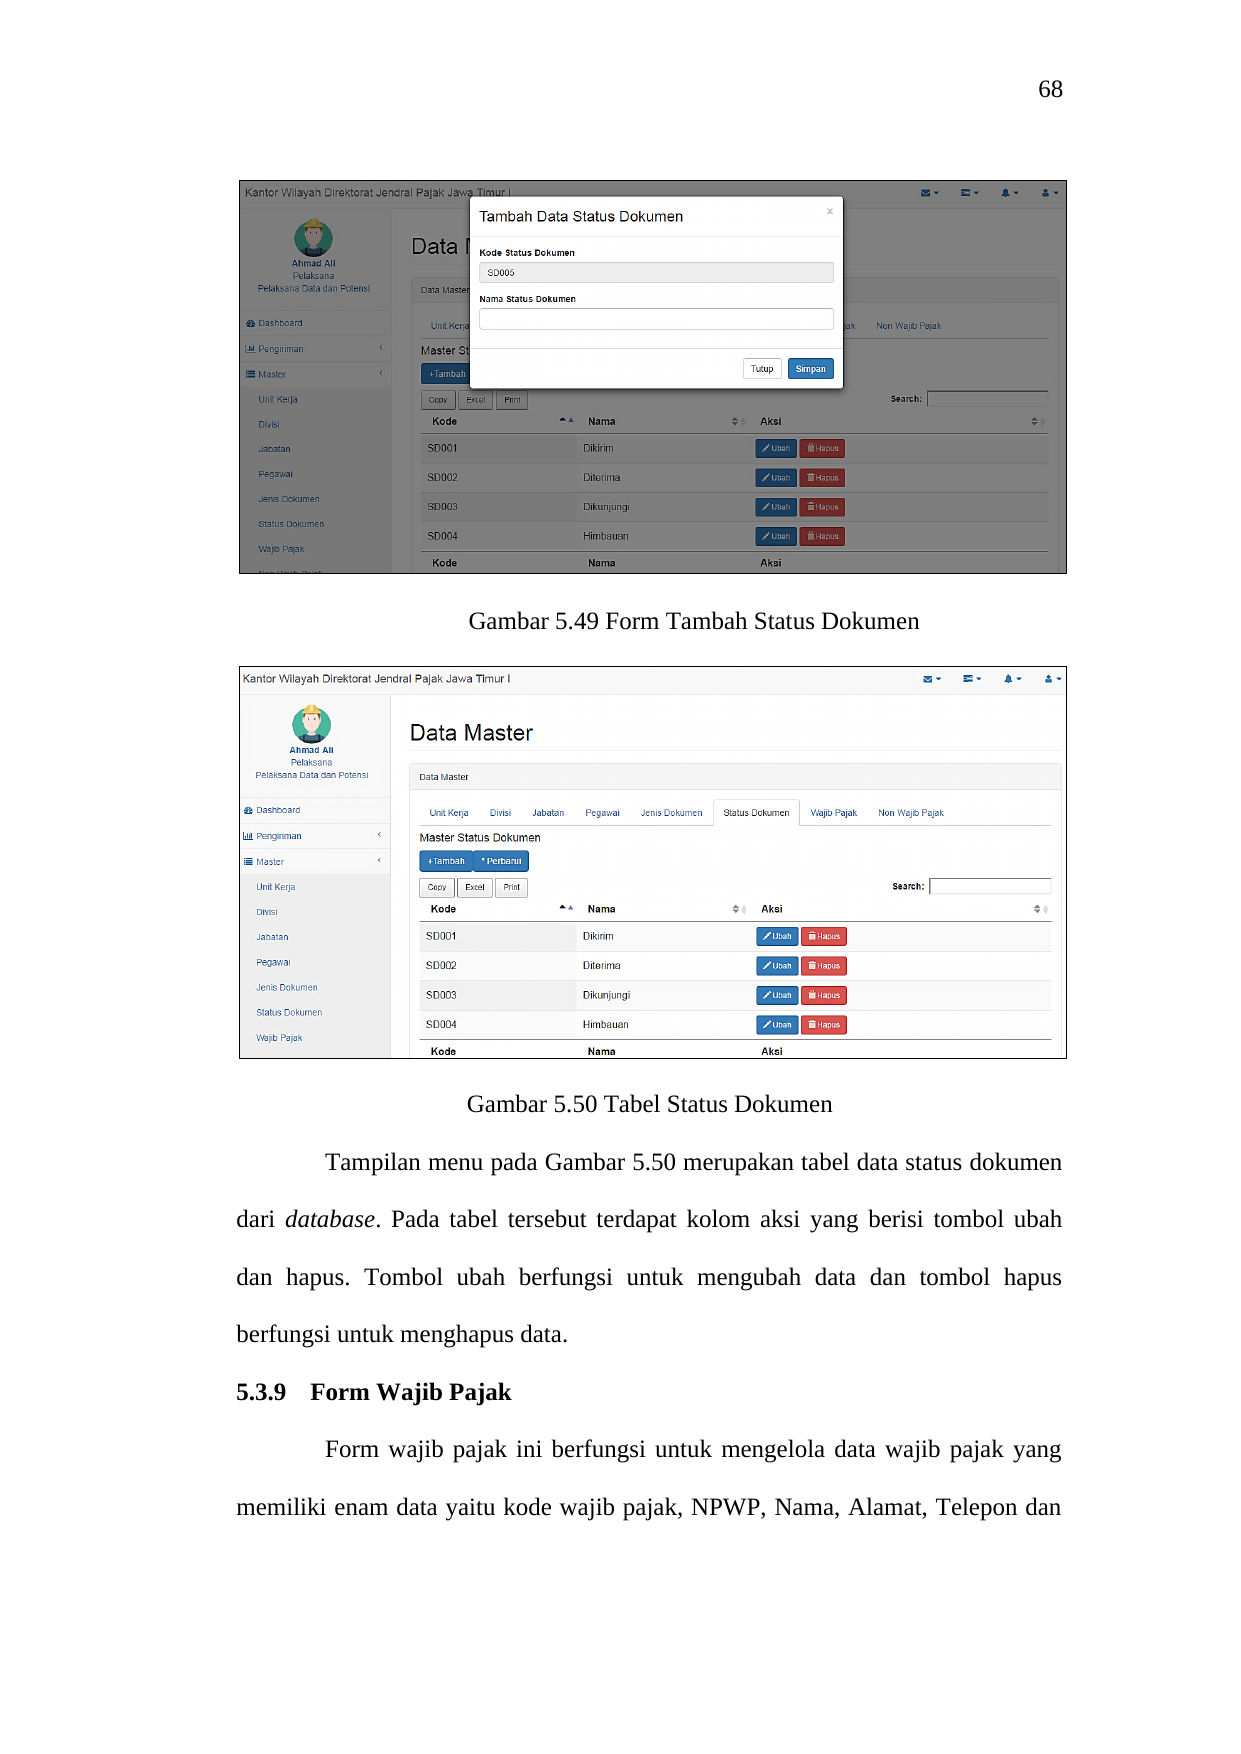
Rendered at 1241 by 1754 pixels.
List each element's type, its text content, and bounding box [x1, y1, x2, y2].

subtitle Form Wajib Pajak [236, 1377, 1063, 1406]
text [236, 1434, 1063, 1521]
text Tampilan menu pada Gambar 5.50 merupakan tabel data status dokumen dari database. Pada tabel tersebut terdapat kolom aksi yang berisi tombol ubah dan hapus. Tombol ubah berfungsi untuk mengubah data dan tombol hapus berfungsi untuk menghapus data. [236, 1147, 1063, 1348]
picture [240, 667, 1066, 1058]
picture [240, 181, 1066, 573]
